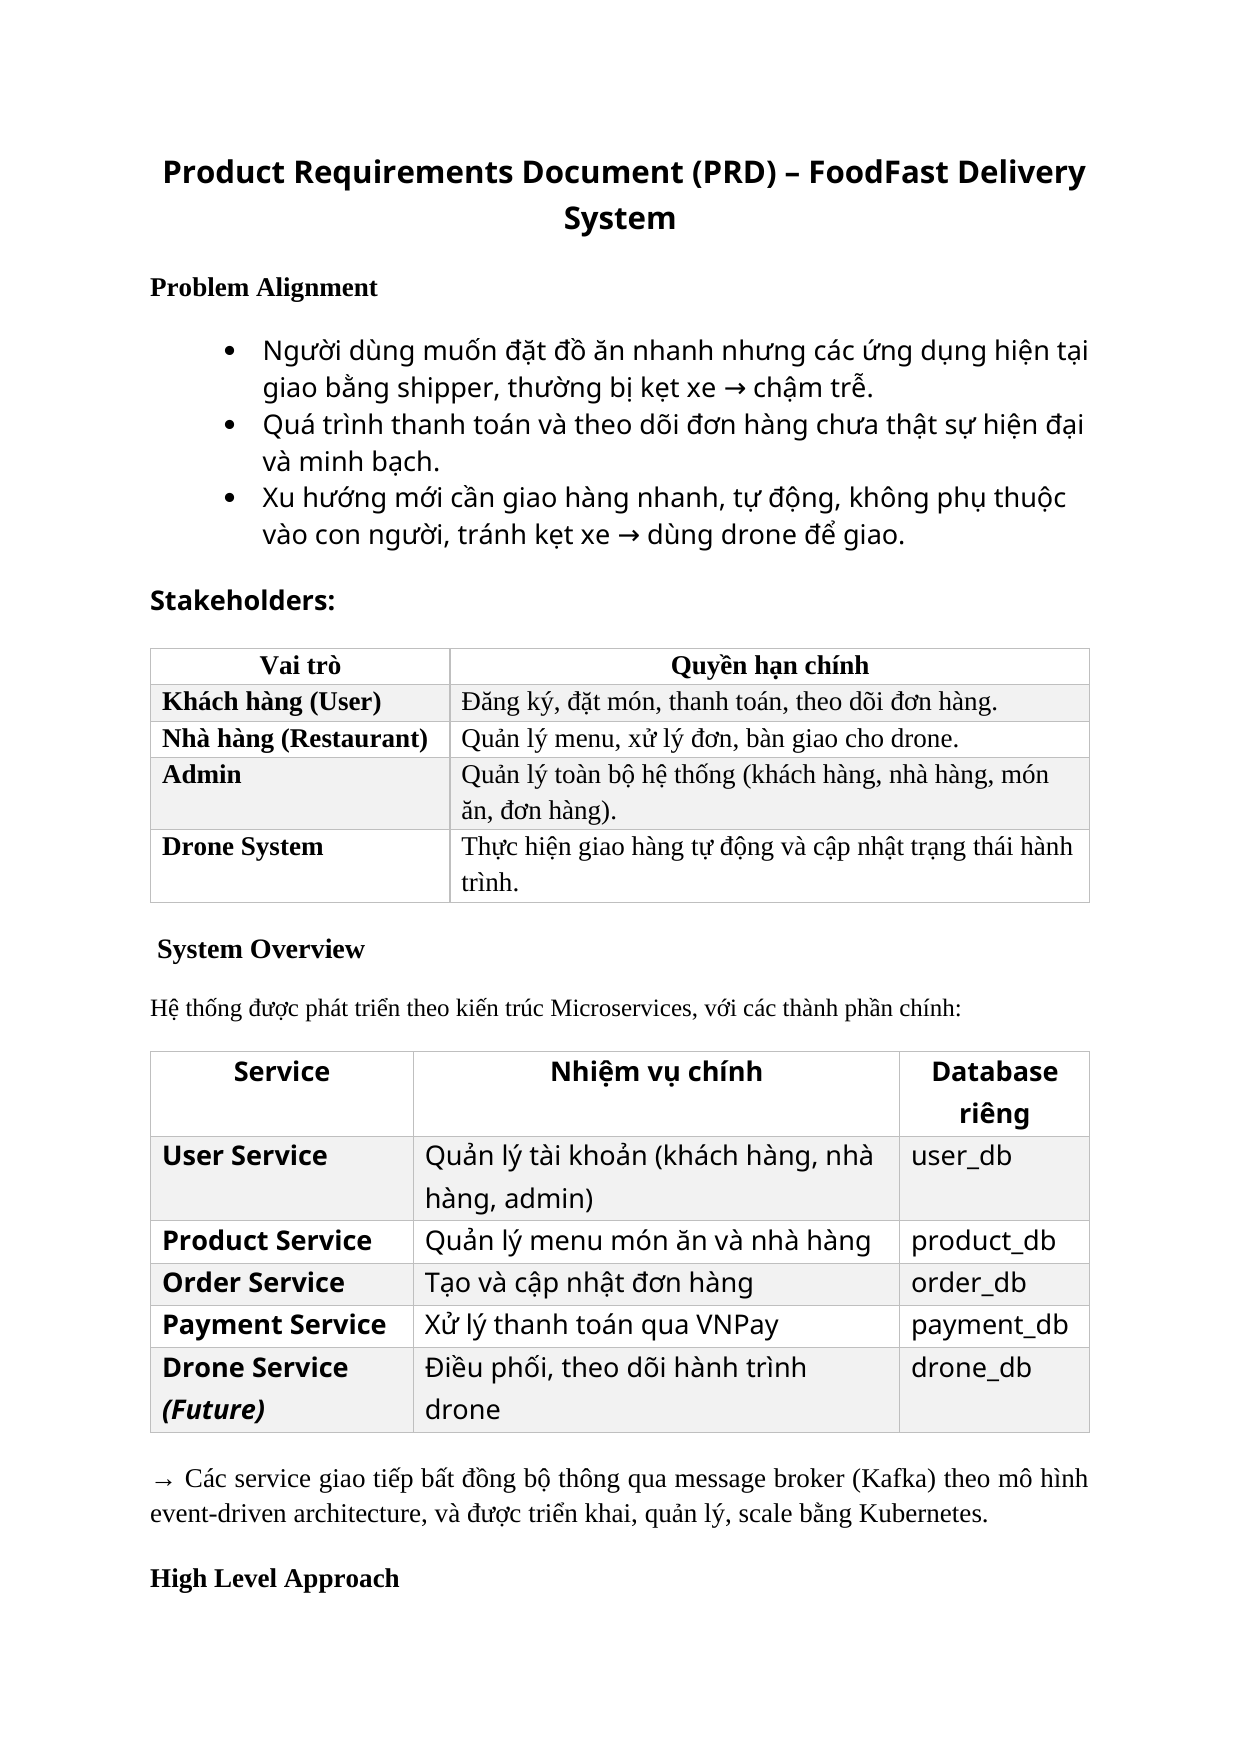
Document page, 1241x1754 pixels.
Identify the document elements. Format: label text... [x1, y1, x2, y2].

list Người dùng muốn đặt đồ ăn nhanh nhưng các ứng dụng hiện tại giao bằng shipper, thường bị kẹt xe → chậm trễ. [225, 331, 1090, 405]
table_cell user_db [900, 1137, 1089, 1220]
table_cell order_db [900, 1264, 1089, 1305]
table_header Nhiệm vụ chính [414, 1052, 899, 1136]
subtitle System Overview [150, 932, 1090, 964]
table_header Quyền hạn chính [451, 649, 1089, 684]
table_header Database riêng [900, 1052, 1089, 1136]
table_cell Quản lý tài khoản (khách hàng, nhà hàng, admin) [414, 1137, 899, 1220]
text Product Requirements Document (PRD) – FoodFast Delivery System [150, 150, 1090, 238]
text → Các service giao tiếp bất đồng bộ thông qua message broker (Kafka) theo mô hình event-driven architecture, và được triển khai, quản lý, scale bằng Kubernetes. [150, 1462, 1090, 1529]
table_cell Quản lý menu món ăn và nhà hàng [414, 1221, 899, 1263]
table_cell drone_db [900, 1348, 1089, 1432]
subtitle Stakeholders: [150, 582, 1090, 619]
table_cell Khách hàng (User) [151, 685, 449, 721]
table_cell Tạo và cập nhật đơn hàng [414, 1264, 899, 1305]
table_cell Điều phối, theo dõi hành trình drone [414, 1348, 899, 1432]
table_cell payment_db [900, 1306, 1089, 1347]
table_cell Drone System [151, 830, 449, 902]
table_cell Quản lý menu, xử lý đơn, bàn giao cho drone. [451, 722, 1089, 757]
table_cell Đăng ký, đặt món, thanh toán, theo dõi đơn hàng. [451, 685, 1089, 721]
table_cell Thực hiện giao hàng tự động và cập nhật trạng thái hành trình. [451, 830, 1089, 902]
table_cell Quản lý toàn bộ hệ thống (khách hàng, nhà hàng, món ăn, đơn hàng). [451, 758, 1089, 829]
table_cell Nhà hàng (Restaurant) [151, 722, 449, 757]
list Xu hướng mới cần giao hàng nhanh, tự động, không phụ thuộc vào con người, tránh kẹt xe → dùng drone để giao. [225, 479, 1090, 553]
table_header Service [151, 1052, 413, 1136]
table_cell Order Service [151, 1264, 413, 1305]
table_cell Xử lý thanh toán qua VNPay [414, 1306, 899, 1347]
table_cell Drone Service (Future) [151, 1348, 413, 1432]
table_header Vai trò [151, 649, 449, 684]
table_cell Admin [151, 758, 449, 829]
table_cell User Service [151, 1137, 413, 1220]
table_cell Payment Service [151, 1306, 413, 1347]
table_cell Product Service [151, 1221, 413, 1263]
text Hệ thống được phát triển theo kiến trúc Microservices, với các thành phần chính: [150, 993, 1090, 1022]
subtitle High Level Approach [150, 1562, 1090, 1593]
list Quá trình thanh toán và theo dõi đơn hàng chưa thật sự hiện đại và minh bạch. [225, 405, 1090, 479]
subtitle Problem Alignment [150, 271, 1090, 302]
table_cell product_db [900, 1221, 1089, 1263]
